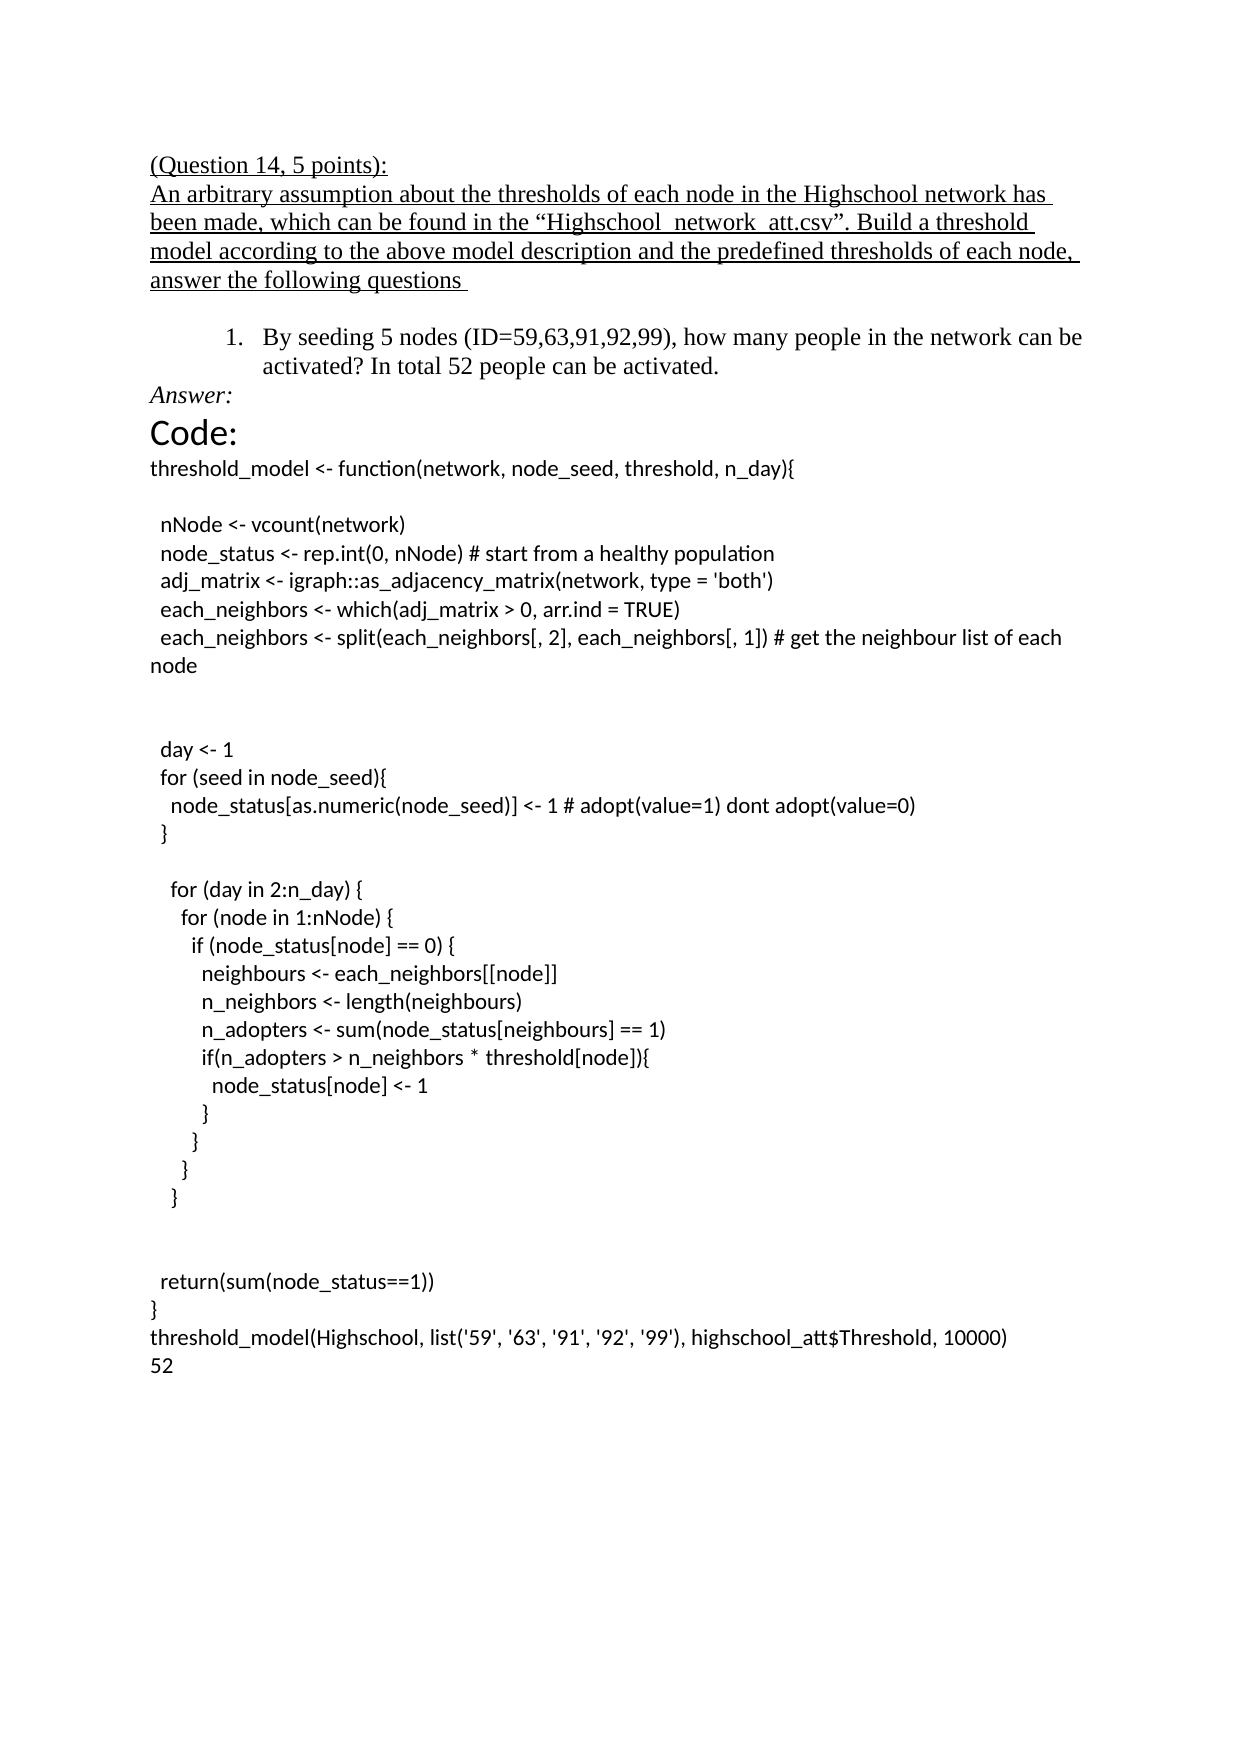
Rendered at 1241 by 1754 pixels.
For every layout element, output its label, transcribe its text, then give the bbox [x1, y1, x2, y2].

text for (node in 1:nNode) { [150, 903, 1090, 931]
text threshold_model(Highschool, list('59', '63', '91', '92', '99'), highschool_att$Threshold, 10000) [150, 1323, 1090, 1351]
text nNode <- vcount(network) [150, 511, 1090, 539]
text threshold_model <- function(network, node_seed, threshold, n_day){ [150, 454, 1090, 483]
text Code: [150, 409, 1090, 454]
text adj_matrix <- igraph::as_adjacency_matrix(network, type = 'both') [150, 567, 1090, 595]
text (Question 14, 5 points): [150, 150, 1090, 179]
text n_neighbors <- length(neighbours) [150, 987, 1090, 1015]
text return(sum(node_status==1)) [150, 1267, 1090, 1295]
text neighbours <- each_neighbors[[node]] [150, 959, 1090, 987]
text node_status[as.numeric(node_seed)] <- 1 # adopt(value=1) dont adopt(value=0) [150, 791, 1090, 819]
list By seeding 5 nodes (ID=59,63,91,92,99), how many people in the network can be activated? In total 52 people can be activated. [225, 322, 1090, 380]
text for (seed in node_seed){ [150, 763, 1090, 791]
text Answer: [150, 380, 1090, 409]
text n_adopters <- sum(node_status[neighbours] == 1) [150, 1015, 1090, 1043]
text day <- 1 [150, 735, 1090, 763]
text each_neighbors <- which(adj_matrix > 0, arr.ind = TRUE) [150, 595, 1090, 623]
text for (day in 2:n_day) { [150, 875, 1090, 903]
text } [150, 1295, 1090, 1323]
text node_status[node] <- 1 [150, 1071, 1090, 1099]
text } [150, 1099, 1090, 1127]
text node_status <- rep.int(0, nNode) # start from a healthy population [150, 539, 1090, 567]
text if(n_adopters > n_neighbors * threshold[node]){ [150, 1043, 1090, 1071]
text 52 [150, 1351, 1090, 1379]
text } [150, 1183, 1090, 1211]
text } [150, 1127, 1090, 1155]
text } [150, 1155, 1090, 1183]
text An arbitrary assumption about the thresholds of each node in the Highschool network has been made, which can be found in the “Highschool_network_att.csv”. Build a threshold model according to the above model description and the predefined thresholds of each node, answer the following questions [150, 179, 1090, 294]
text each_neighbors <- split(each_neighbors[, 2], each_neighbors[, 1]) # get the neighbour list of each node [150, 623, 1090, 679]
text if (node_status[node] == 0) { [150, 931, 1090, 959]
text } [150, 819, 1090, 847]
